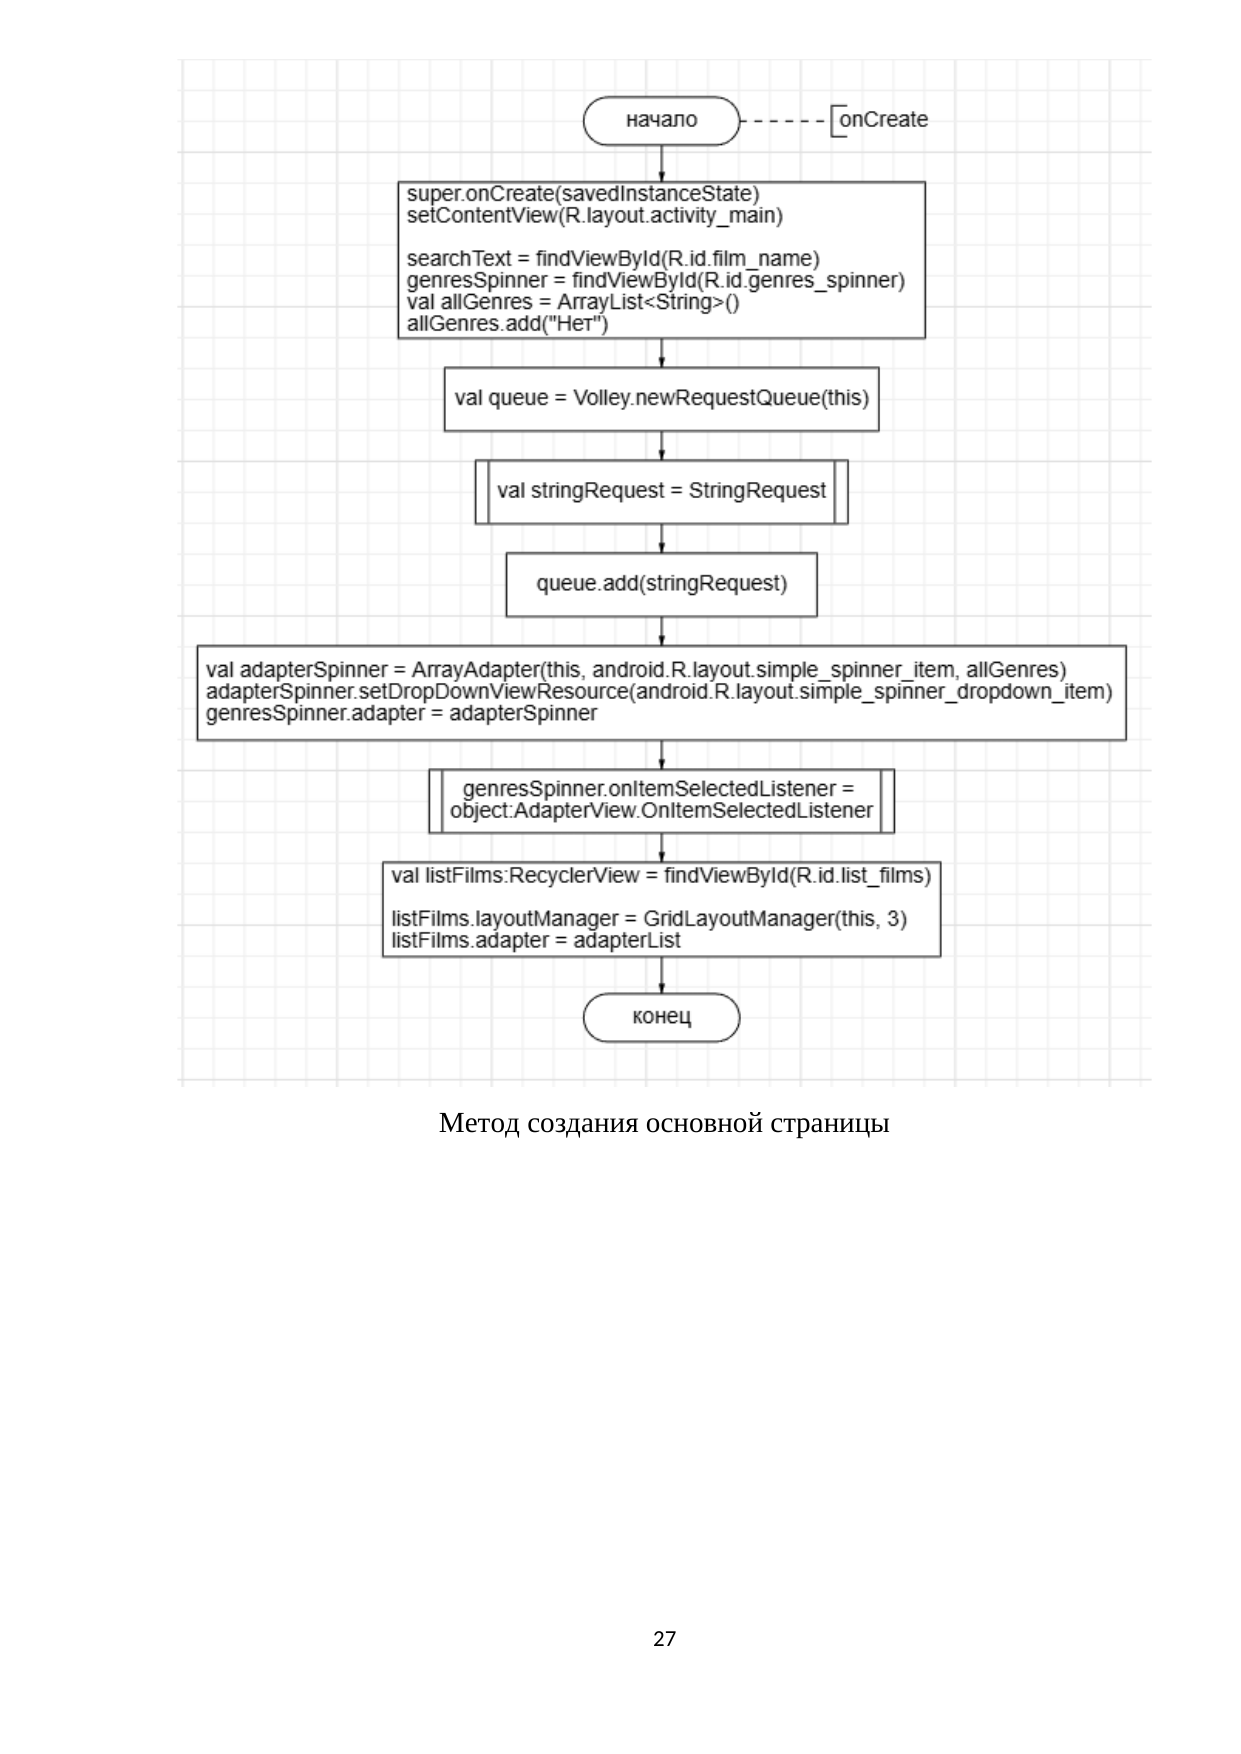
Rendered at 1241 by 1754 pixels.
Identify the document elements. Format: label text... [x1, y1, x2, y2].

text Метод создания основной страницы [177, 1105, 1152, 1139]
picture [177, 59, 1152, 1087]
